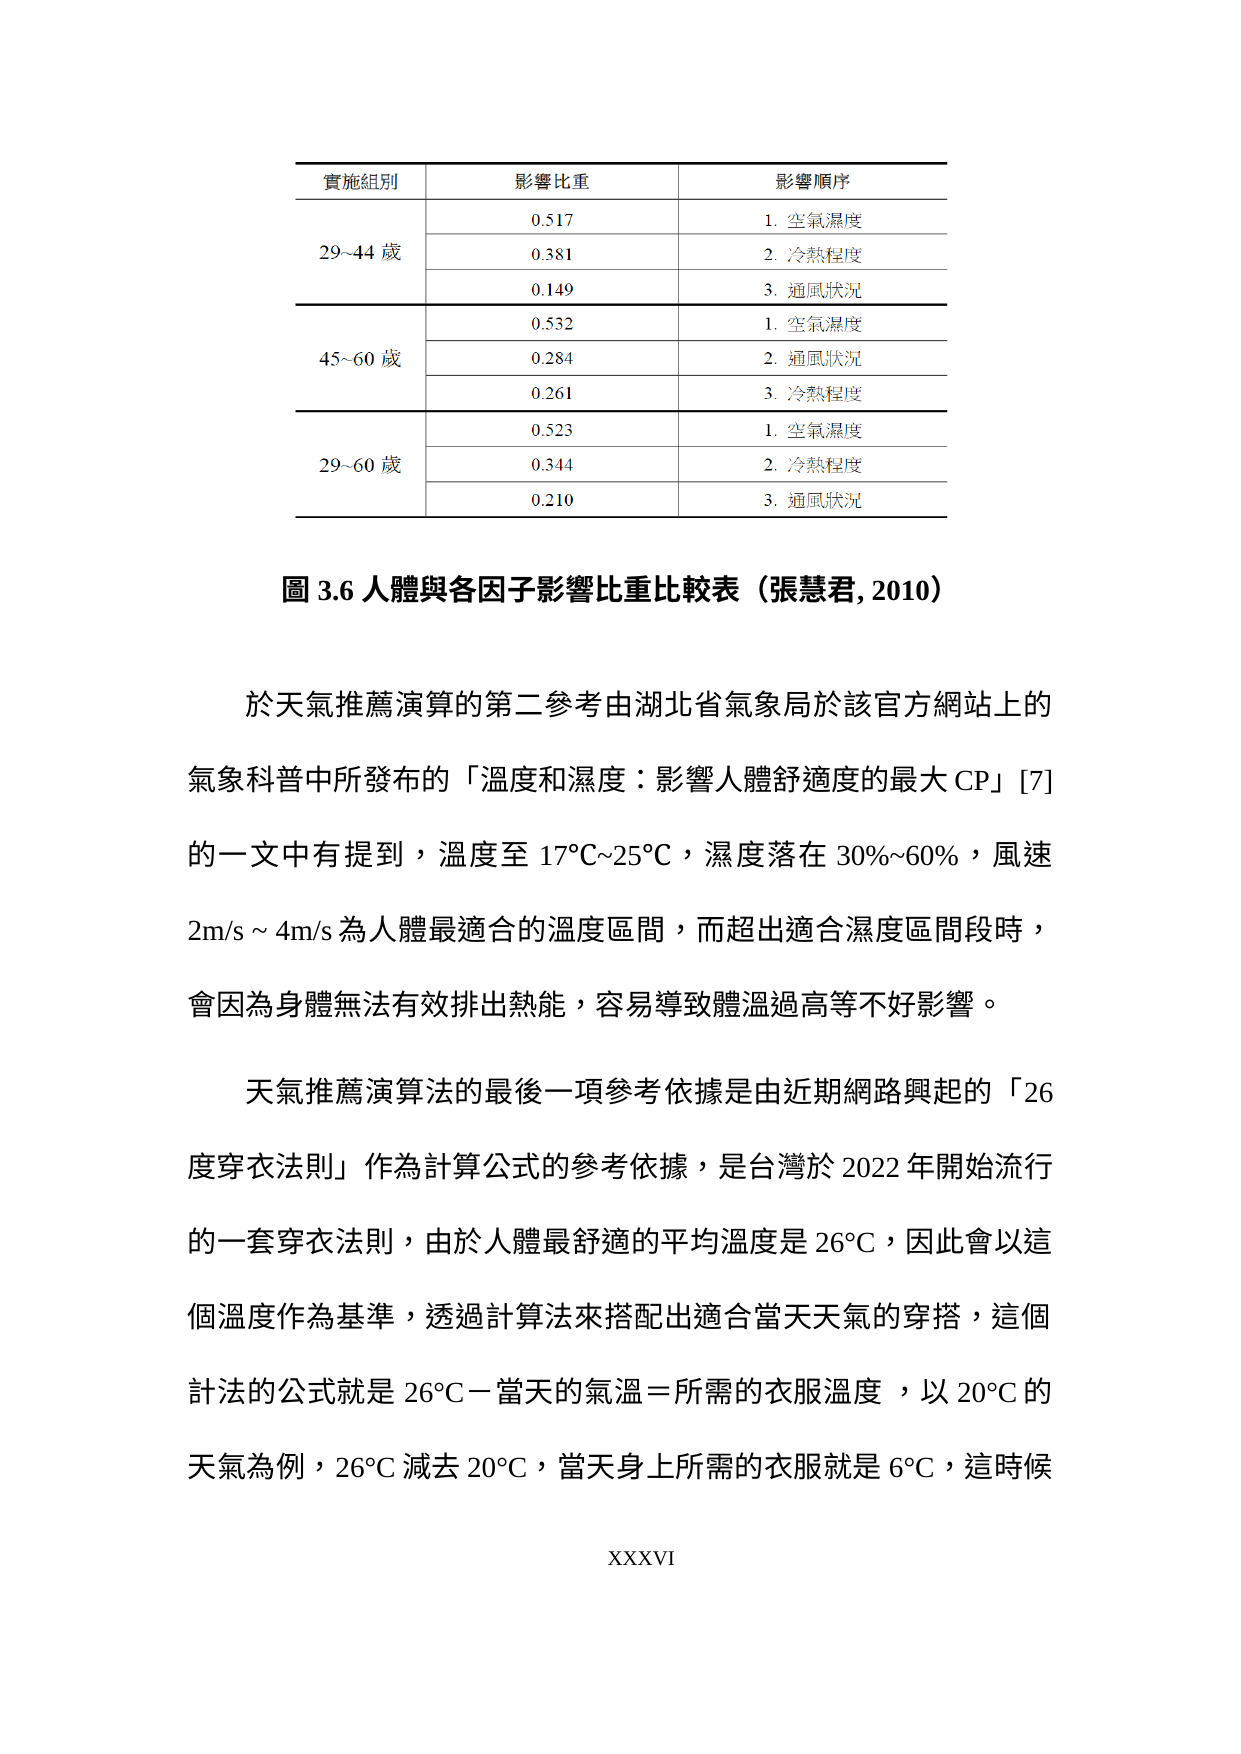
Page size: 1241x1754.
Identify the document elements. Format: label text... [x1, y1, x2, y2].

text 於天氣推薦演算的第二參考由湖北省氣象局於該官方網站上的氣象科普中所發布的「溫度和濕度：影響人體舒適度的最大CP」[7]的一文中有提到，溫度至17℃~25℃，濕度落在30%~60%，風速2m/s ~ 4m/s為人體最適合的溫度區間，而超出適合濕度區間段時，會因為身體無法有效排出熱能，容易導致體溫過高等不好影響。 [187, 665, 1053, 1040]
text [187, 1052, 1053, 1502]
picture [292, 162, 948, 518]
